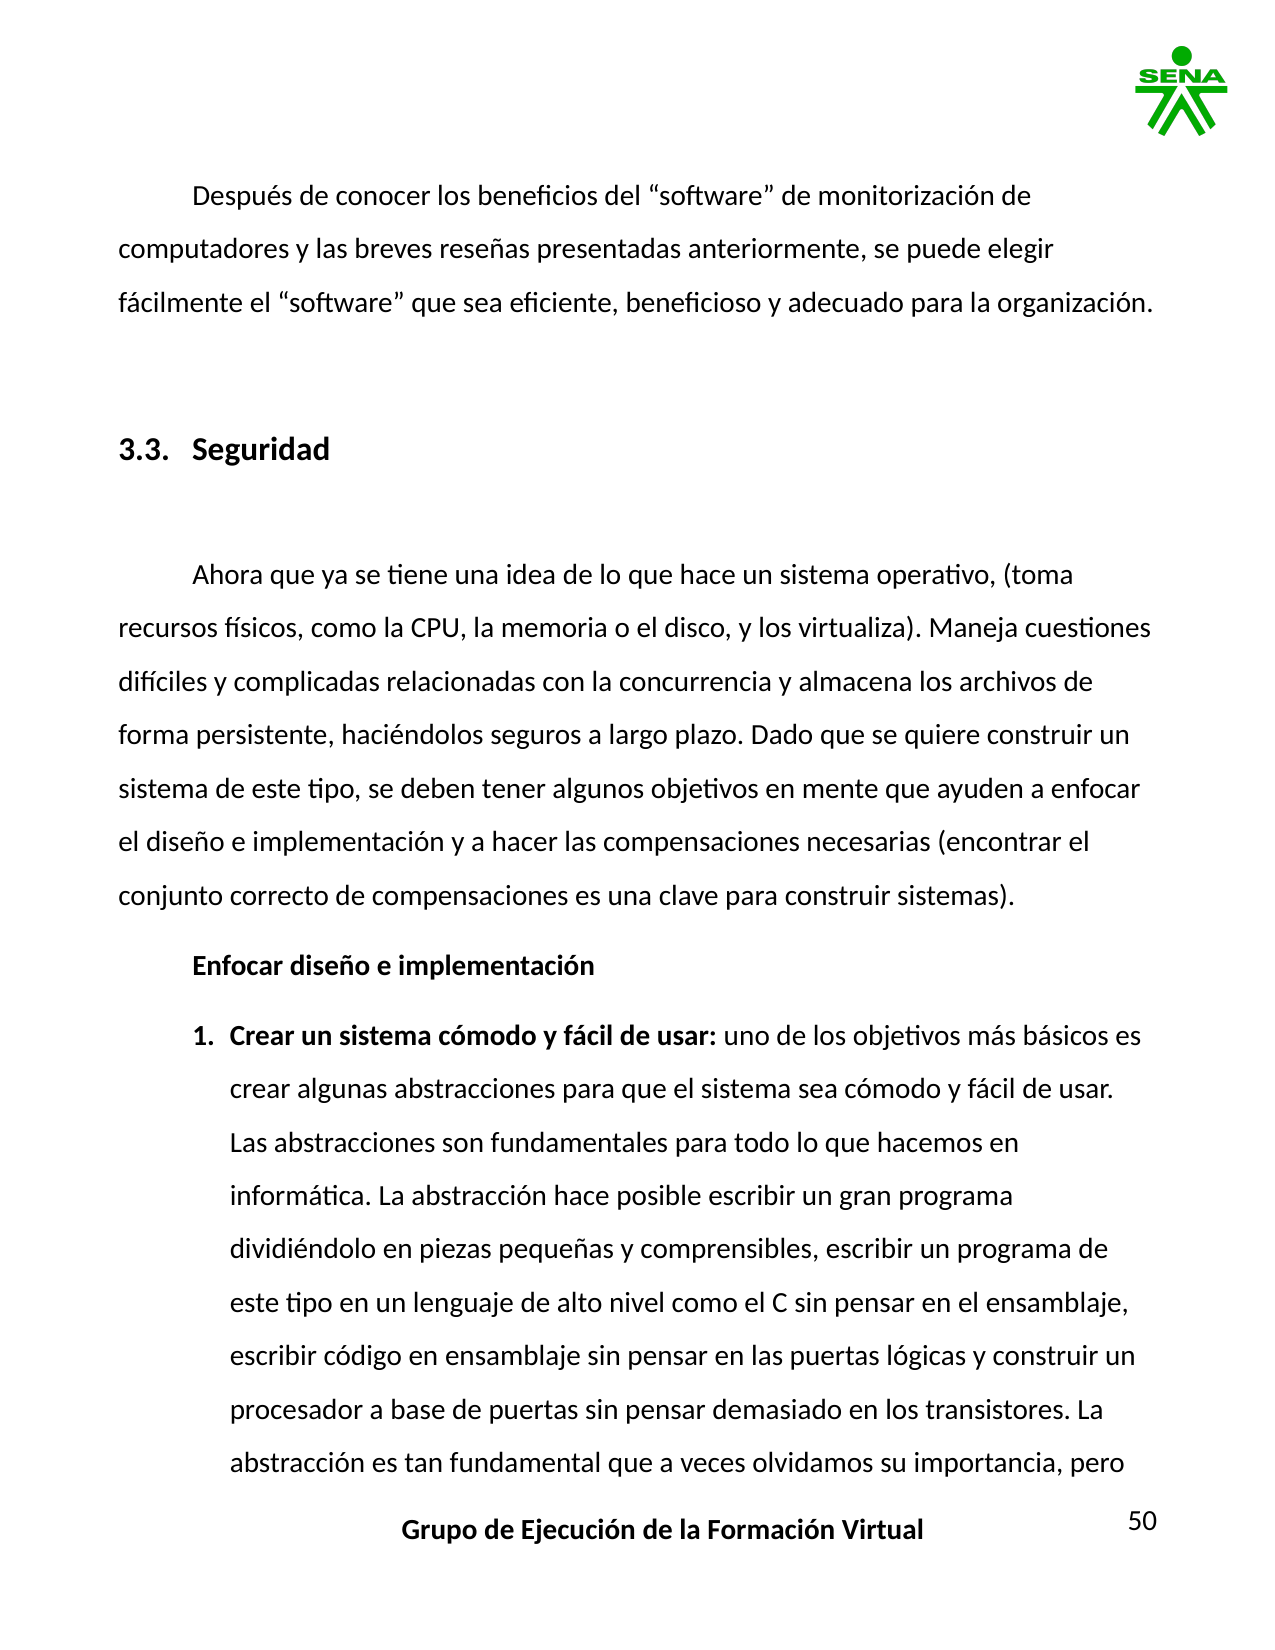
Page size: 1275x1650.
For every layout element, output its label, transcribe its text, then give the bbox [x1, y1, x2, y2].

picture [1135, 46, 1228, 136]
subtitle Seguridad [118, 428, 1157, 469]
text Enfocar diseño e implementación [118, 947, 1157, 982]
text Ahora que ya se tiene una idea de lo que hace un sistema operativo, (toma recursos físicos, como la CPU, la memoria o el disco, y los virtualiza). Maneja cuestiones difíciles y complicadas relacionadas con la concurrencia y almacena los archivos de forma persistente, haciéndolos seguros a largo plazo. Dado que se quiere construir un sistema de este tipo, se deben tener algunos objetivos en mente que ayuden a enfocar el diseño e implementación y a hacer las compensaciones necesarias (encontrar el conjunto correcto de compensaciones es una clave para construir sistemas). [118, 556, 1157, 912]
text Después de conocer los beneficios del “software” de monitorización de computadores y las breves reseñas presentadas anteriormente, se puede elegir fácilmente el “software” que sea eficiente, beneficioso y adecuado para la organización. [118, 177, 1157, 320]
